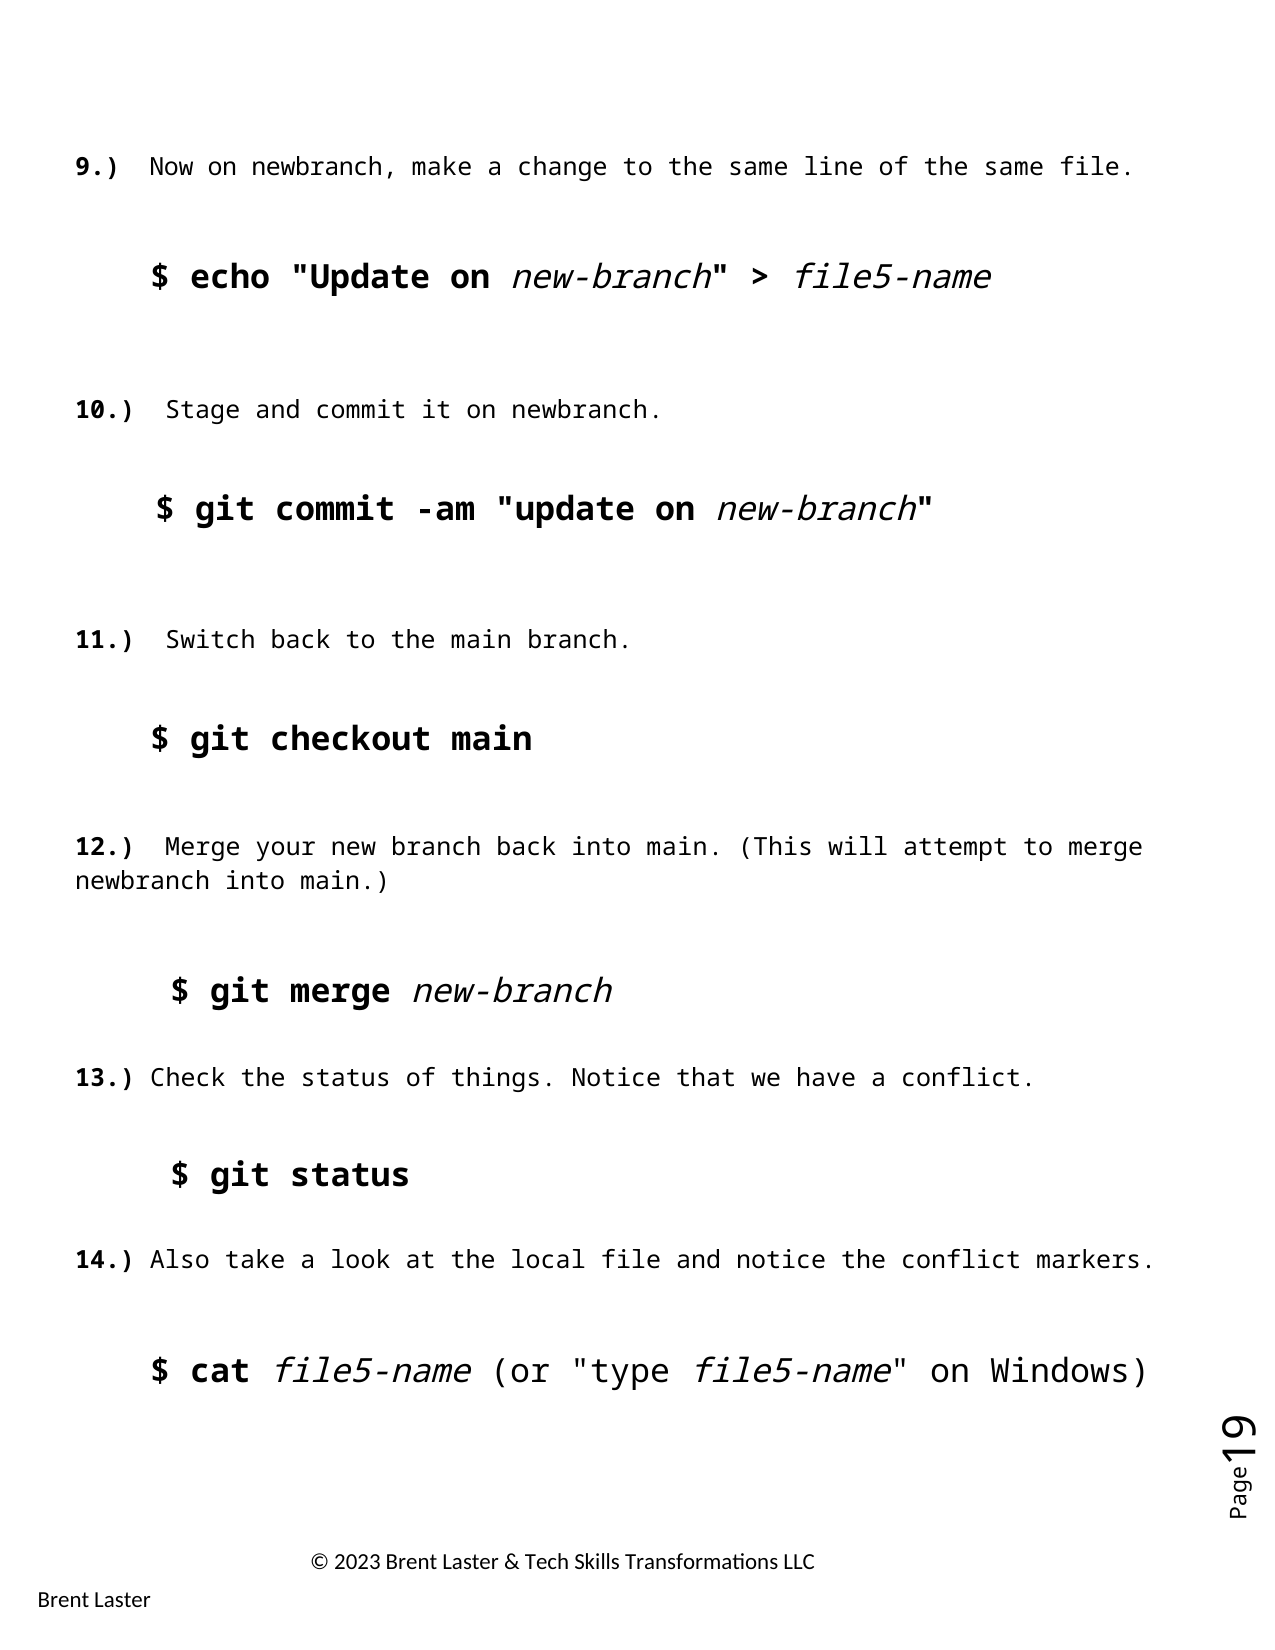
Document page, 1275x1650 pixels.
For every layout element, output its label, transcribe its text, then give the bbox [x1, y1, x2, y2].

text 14.) Also take a look at the local file and notice the conflict markers. [75, 1242, 1200, 1276]
text $ cat file5-name (or "type file5-name" on Windows) [150, 1346, 1200, 1392]
text $ git checkout main [150, 715, 1200, 761]
text $ git merge new-branch [150, 967, 1200, 1013]
text $ echo "Update on new-branch" > file5-name [75, 253, 1200, 298]
text 10.) Stage and commit it on newbranch. [75, 391, 1200, 426]
text $ git status [150, 1151, 1200, 1197]
text 13.) Check the status of things. Notice that we have a conflict. [75, 1059, 1200, 1093]
text 11.) Switch back to the main branch. [75, 622, 1200, 656]
text $ git commit -am "update on new-branch" [75, 484, 1200, 530]
text 12.) Merge your new branch back into main. (This will attempt to merge newbranch into main.) [75, 829, 1200, 897]
text 9.) Now on newbranch, make a change to the same line of the same file. [75, 148, 1200, 182]
